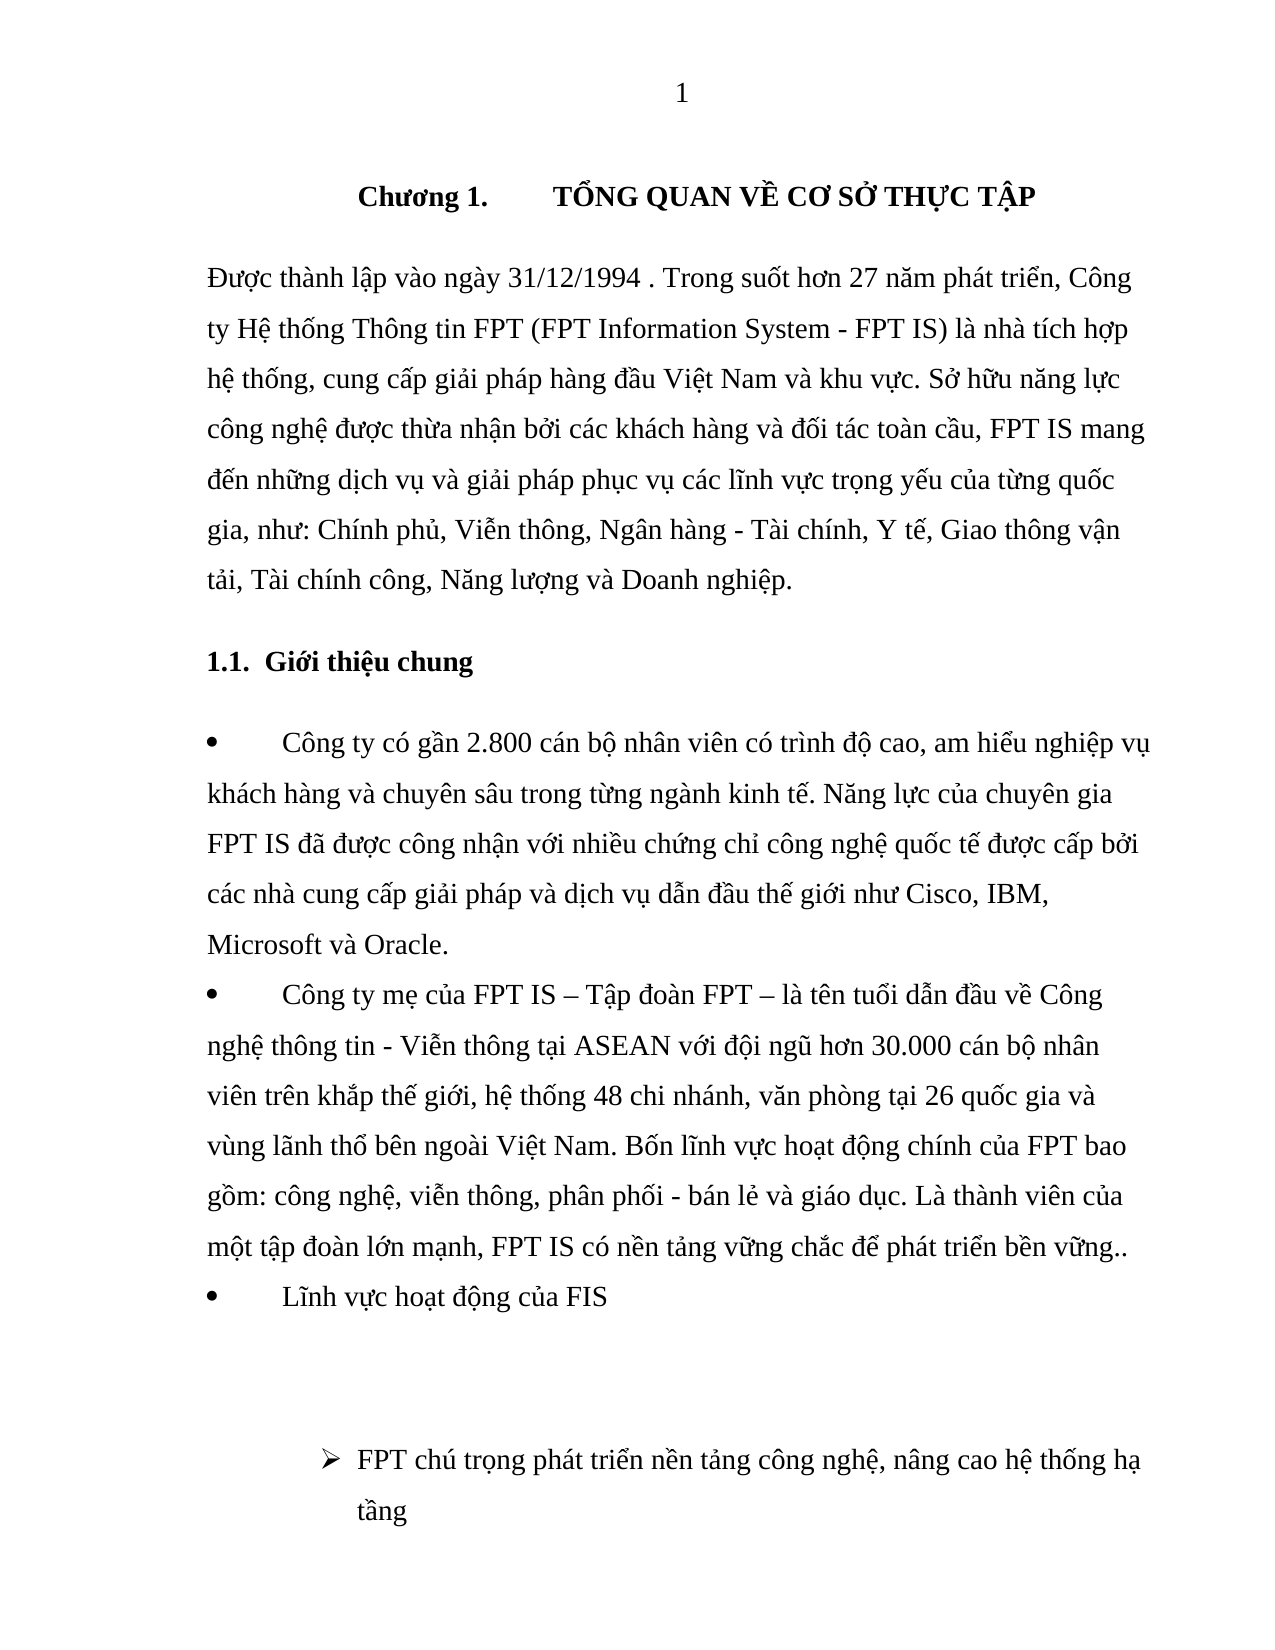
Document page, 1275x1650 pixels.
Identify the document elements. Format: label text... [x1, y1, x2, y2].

list FPT chú trọng phát triển nền tảng công nghệ, nâng cao hệ thống hạ tầng [319, 1442, 1157, 1526]
list Công ty mẹ của FPT IS – Tập đoàn FPT – là tên tuổi dẫn đầu về Công nghệ thông tin - Viễn thông tại ASEAN với đội ngũ hơn 30.000 cán bộ nhân viên trên khắp thế giới, hệ thống 48 chi nhánh, văn phòng tại 26 quốc gia và vùng lãnh thổ bên ngoài Việt Nam. Bốn lĩnh vực hoạt động chính của FPT bao gồm: công nghệ, viễn thông, phân phối - bán lẻ và giáo dục. Là thành viên của một tập đoàn lớn mạnh, FPT IS có nền tảng vững chắc để phát triển bền vững.. [207, 977, 1157, 1262]
list Công ty có gần 2.800 cán bộ nhân viên có trình độ cao, am hiểu nghiệp vụ khách hàng và chuyên sâu trong từng ngành kinh tế. Năng lực của chuyên gia FPT IS đã được công nhận với nhiều chứng chỉ công nghệ quốc tế được cấp bởi các nhà cung cấp giải pháp và dịch vụ dẫn đầu thế giới như Cisco, IBM, Microsoft và Oracle. [207, 726, 1157, 960]
subtitle Giới thiệu chung [206, 644, 1157, 677]
text Được thành lập vào ngày 31/12/1994 . Trong suốt hơn 27 năm phát triển, Công ty Hệ thống Thông tin FPT (FPT Information System - FPT IS) là nhà tích hợp hệ thống, cung cấp giải pháp hàng đầu Việt Nam và khu vực. Sở hữu năng lực công nghệ được thừa nhận bởi các khách hàng và đối tác toàn cầu, FPT IS mang đến những dịch vụ và giải pháp phục vụ các lĩnh vực trọng yếu của từng quốc gia, như: Chính phủ, Viễn thông, Ngân hàng - Tài chính, Y tế, Giao thông vận tải, Tài chính công, Năng lượng và Doanh nghiệp. [207, 261, 1157, 596]
list Lĩnh vực hoạt động của FIS [207, 1279, 1157, 1313]
subtitle TỔNG QUAN VỀ CƠ SỞ THỰC TẬP [236, 179, 1157, 212]
